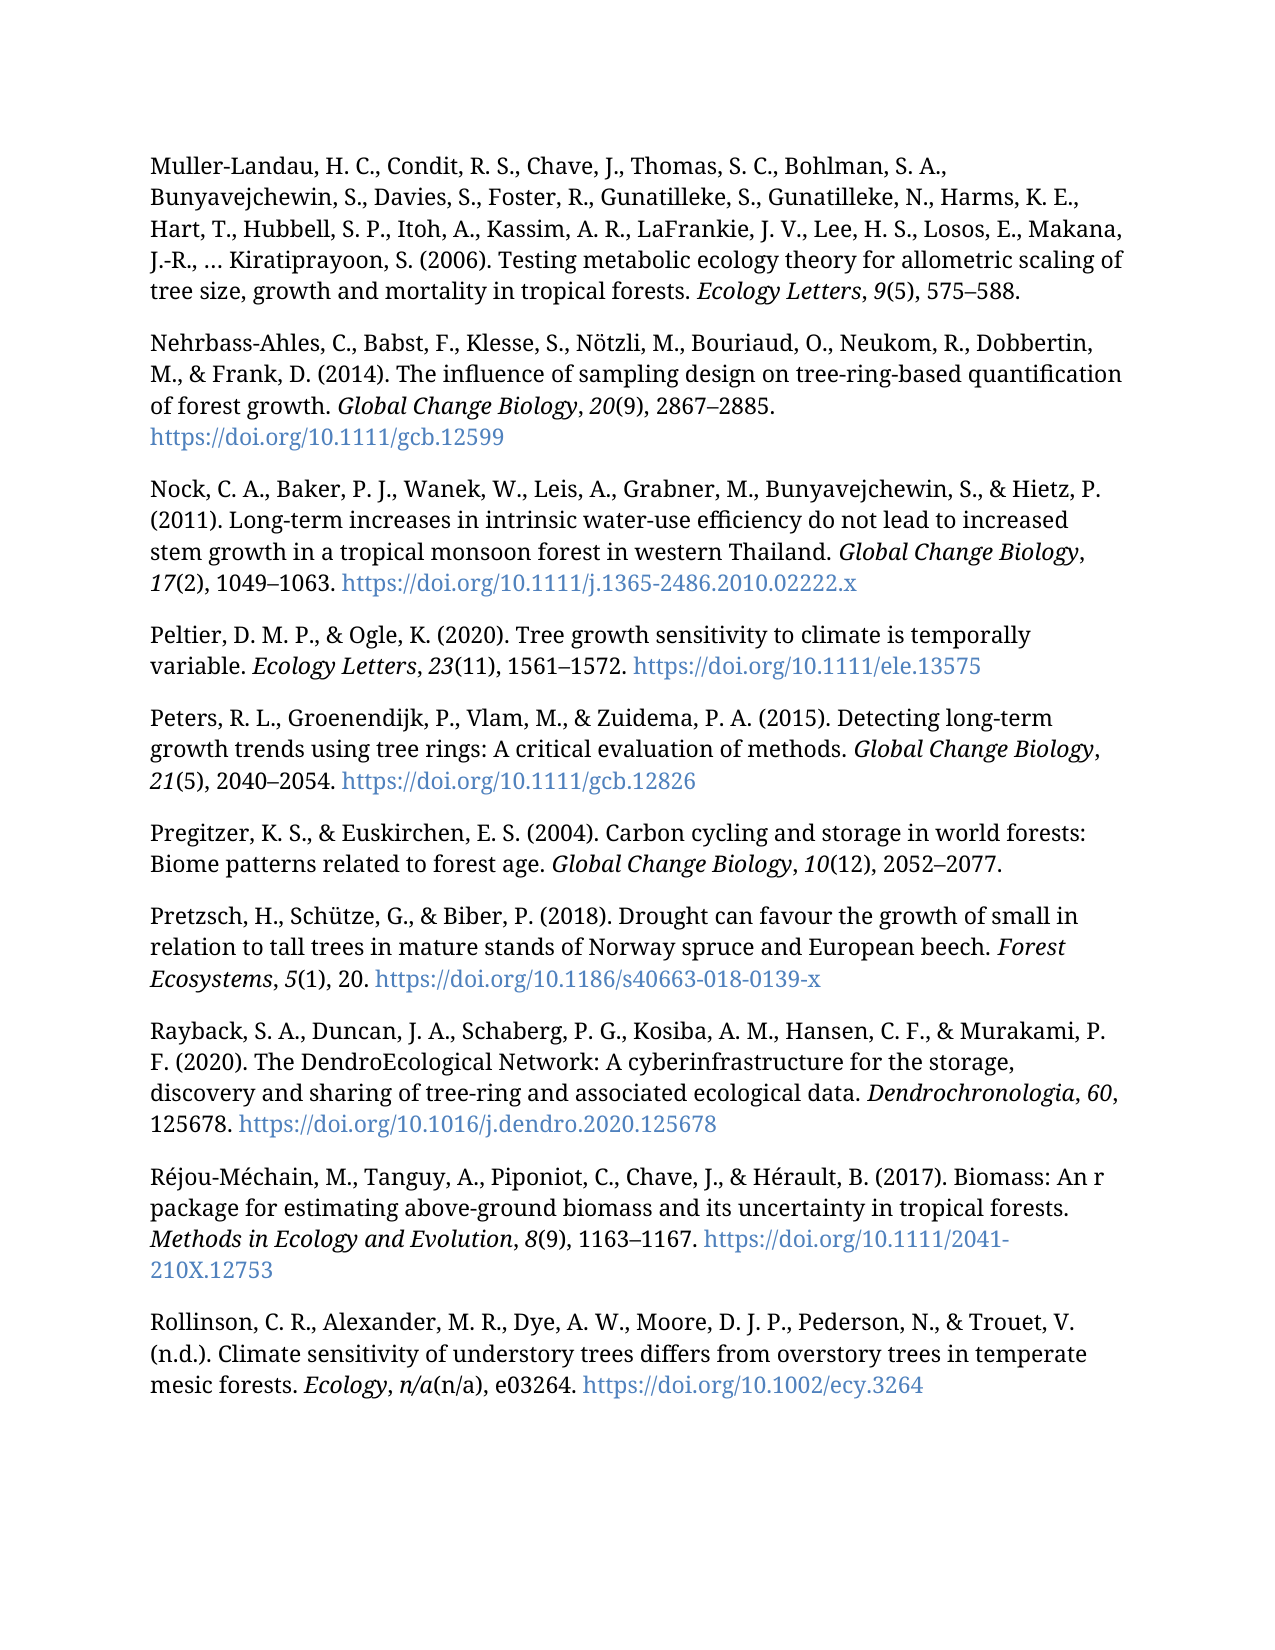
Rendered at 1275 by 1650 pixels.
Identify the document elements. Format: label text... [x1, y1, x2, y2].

text Rollinson, C. R., Alexander, M. R., Dye, A. W., Moore, D. J. P., Pederson, N., & Trouet, V. (n.d.). Climate sensitivity of understory trees differs from overstory trees in temperate mesic forests. Ecology, n/a(n/a), e03264. https://doi.org/10.1002/ecy.3264 [150, 1306, 1125, 1400]
text Rayback, S. A., Duncan, J. A., Schaberg, P. G., Kosiba, A. M., Hansen, C. F., & Murakami, P. F. (2020). The DendroEcological Network: A cyberinfrastructure for the storage, discovery and sharing of tree-ring and associated ecological data. Dendrochronologia, 60, 125678. https://doi.org/10.1016/j.dendro.2020.125678 [150, 1014, 1125, 1139]
text Muller-Landau, H. C., Condit, R. S., Chave, J., Thomas, S. C., Bohlman, S. A., Bunyavejchewin, S., Davies, S., Foster, R., Gunatilleke, S., Gunatilleke, N., Harms, K. E., Hart, T., Hubbell, S. P., Itoh, A., Kassim, A. R., LaFrankie, J. V., Lee, H. S., Losos, E., Makana, J.-R., … Kiratiprayoon, S. (2006). Testing metabolic ecology theory for allometric scaling of tree size, growth and mortality in tropical forests. Ecology Letters, 9(5), 575–588. [150, 150, 1125, 306]
text Pretzsch, H., Schütze, G., & Biber, P. (2018). Drought can favour the growth of small in relation to tall trees in mature stands of Norway spruce and European beech. Forest Ecosystems, 5(1), 20. https://doi.org/10.1186/s40663-018-0139-x [150, 900, 1125, 994]
text Réjou-Méchain, M., Tanguy, A., Piponiot, C., Chave, J., & Hérault, B. (2017). Biomass: An r package for estimating above-ground biomass and its uncertainty in tropical forests. Methods in Ecology and Evolution, 8(9), 1163–1167. https://doi.org/10.1111/2041-210X.12753 [150, 1160, 1125, 1285]
text Pregitzer, K. S., & Euskirchen, E. S. (2004). Carbon cycling and storage in world forests: Biome patterns related to forest age. Global Change Biology, 10(12), 2052–2077. [150, 817, 1125, 879]
text Peters, R. L., Groenendijk, P., Vlam, M., & Zuidema, P. A. (2015). Detecting long-term growth trends using tree rings: A critical evaluation of methods. Global Change Biology, 21(5), 2040–2054. https://doi.org/10.1111/gcb.12826 [150, 702, 1125, 796]
text Nock, C. A., Baker, P. J., Wanek, W., Leis, A., Grabner, M., Bunyavejchewin, S., & Hietz, P. (2011). Long-term increases in intrinsic water-use efficiency do not lead to increased stem growth in a tropical monsoon forest in western Thailand. Global Change Biology, 17(2), 1049–1063. https://doi.org/10.1111/j.1365-2486.2010.02222.x [150, 473, 1125, 598]
text Peltier, D. M. P., & Ogle, K. (2020). Tree growth sensitivity to climate is temporally variable. Ecology Letters, 23(11), 1561–1572. https://doi.org/10.1111/ele.13575 [150, 619, 1125, 681]
text Nehrbass-Ahles, C., Babst, F., Klesse, S., Nötzli, M., Bouriaud, O., Neukom, R., Dobbertin, M., & Frank, D. (2014). The influence of sampling design on tree-ring-based quantification of forest growth. Global Change Biology, 20(9), 2867–2885. https://doi.org/10.1111/gcb.12599 [150, 327, 1125, 452]
